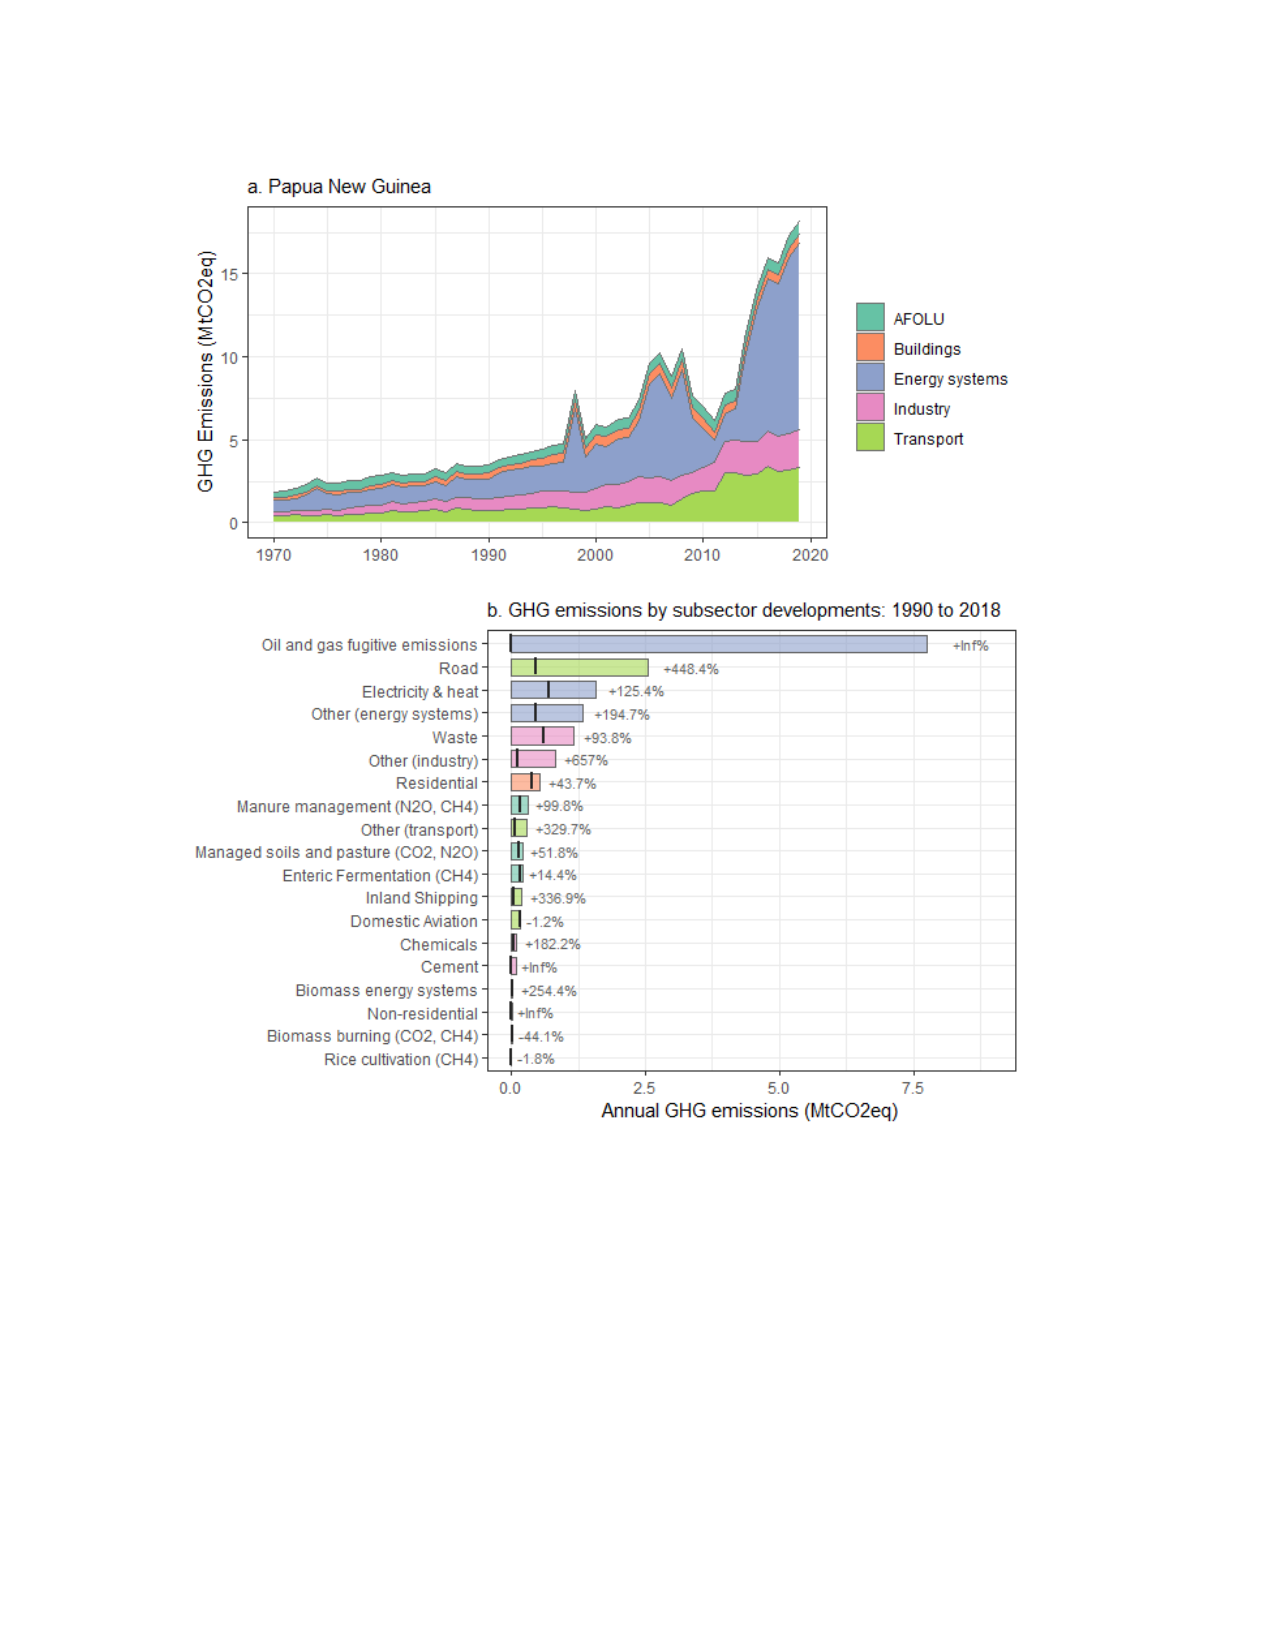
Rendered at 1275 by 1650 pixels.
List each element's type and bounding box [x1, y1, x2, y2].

picture [168, 150, 1044, 1150]
